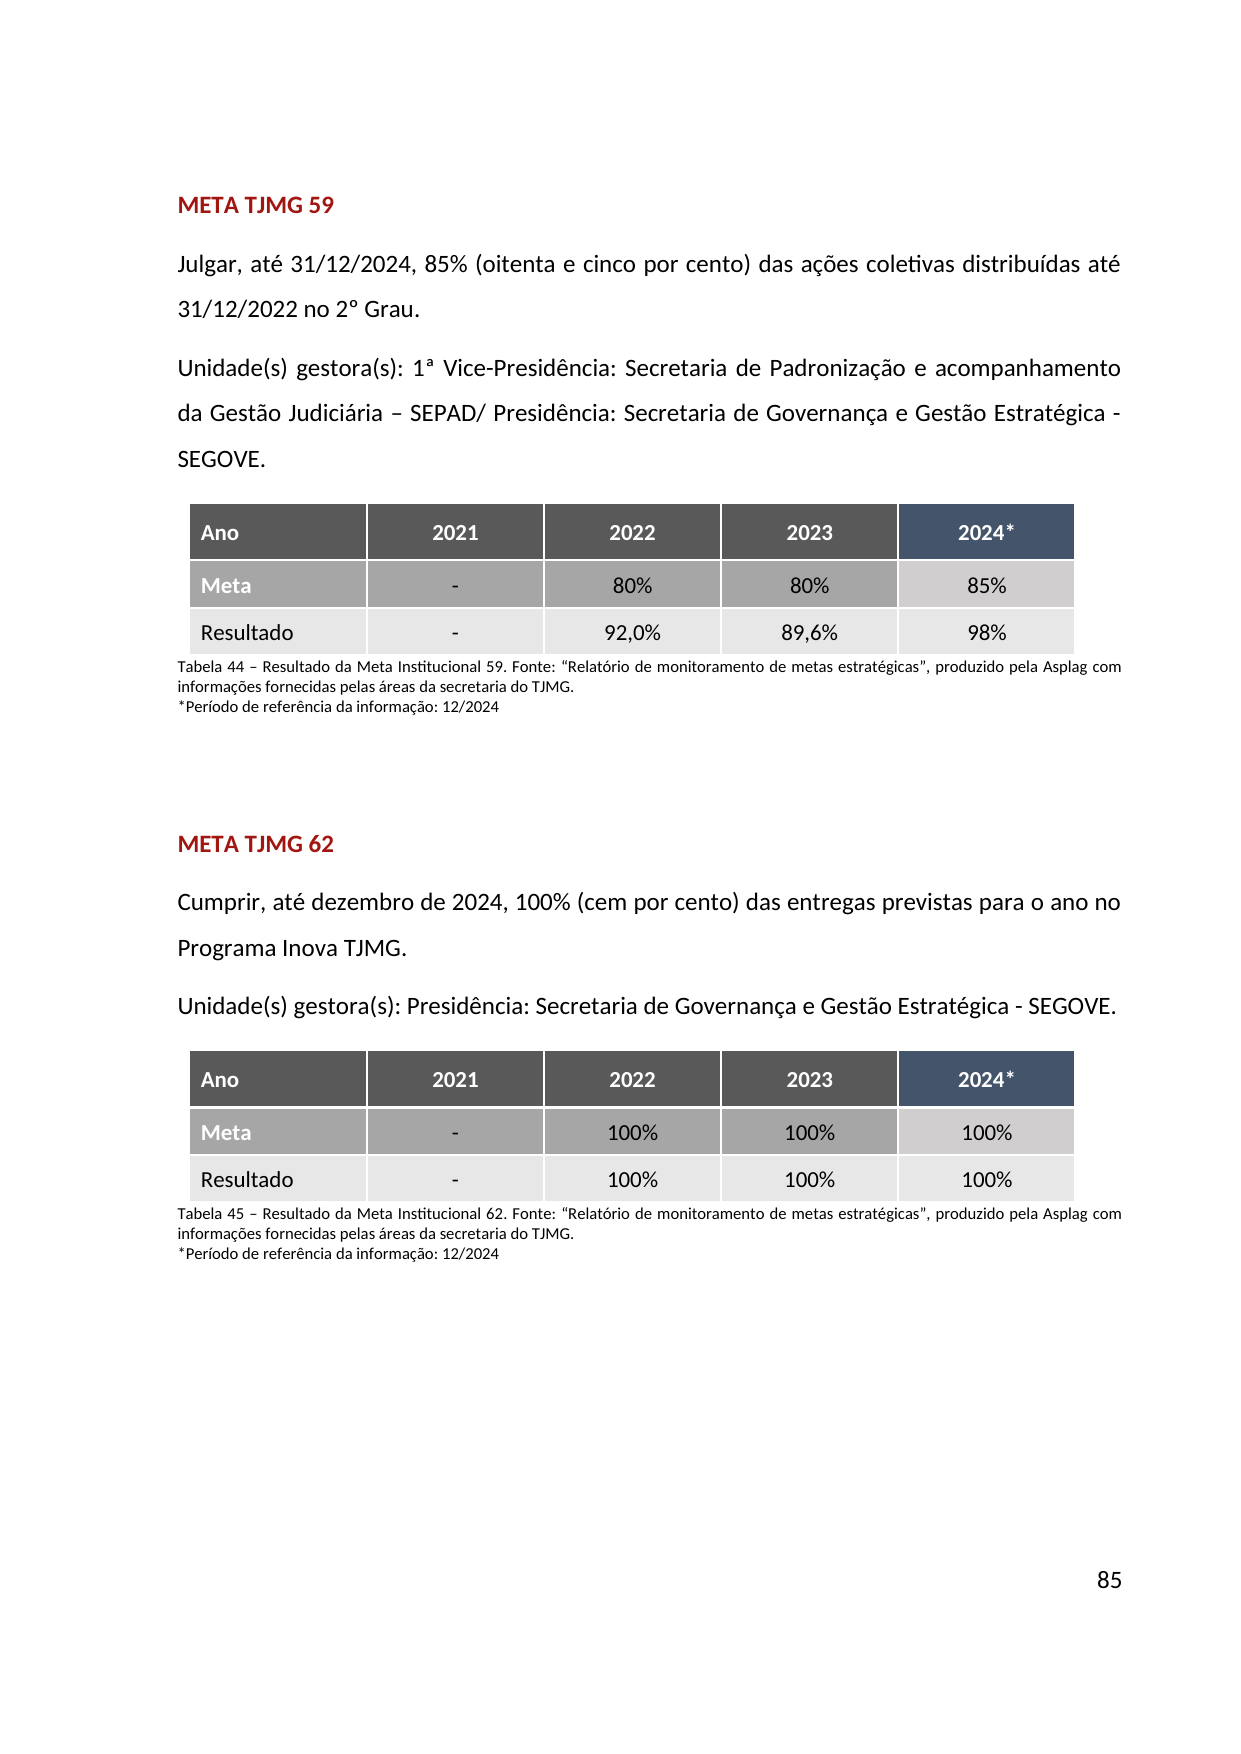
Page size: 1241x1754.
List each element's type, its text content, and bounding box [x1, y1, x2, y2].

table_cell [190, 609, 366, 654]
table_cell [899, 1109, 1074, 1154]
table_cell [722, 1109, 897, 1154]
text META TJMG 62 [177, 828, 1122, 859]
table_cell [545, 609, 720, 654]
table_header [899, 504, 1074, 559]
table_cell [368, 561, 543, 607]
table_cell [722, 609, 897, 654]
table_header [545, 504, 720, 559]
text Tabela 44 – Resultado da Meta Institucional 59. Fonte: “Relatório de monitoramento de metas estratégicas”, produzido pela Asplag com informações fornecidas pelas áreas da secretaria do TJMG. [177, 656, 1122, 697]
text Unidade(s) gestora(s): 1ª Vice-Presidência: Secretaria de Padronização e acompanhamento da Gestão Judiciária – SEPAD/ Presidência: Secretaria de Governança e Gestão Estratégica - SEGOVE. [177, 352, 1122, 474]
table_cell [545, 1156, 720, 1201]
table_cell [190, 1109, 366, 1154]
text *Período de referência da informação: 12/2024 [177, 1244, 1122, 1264]
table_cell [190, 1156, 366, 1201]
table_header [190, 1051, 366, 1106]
text META TJMG 59 [177, 190, 1122, 220]
text Julgar, até 31/12/2024, 85% (oitenta e cinco por cento) das ações coletivas distribuídas até 31/12/2022 no 2º Grau. [177, 248, 1122, 324]
text *Período de referência da informação: 12/2024 [177, 697, 1122, 717]
text Tabela 45 – Resultado da Meta Institucional 62. Fonte: “Relatório de monitoramento de metas estratégicas”, produzido pela Asplag com informações fornecidas pelas áreas da secretaria do TJMG. [177, 1203, 1122, 1244]
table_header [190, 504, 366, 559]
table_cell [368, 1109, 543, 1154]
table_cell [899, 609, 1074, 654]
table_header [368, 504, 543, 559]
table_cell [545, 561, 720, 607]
text Cumprir, até dezembro de 2024, 100% (cem por cento) das entregas previstas para o ano no Programa Inova TJMG. [177, 886, 1122, 963]
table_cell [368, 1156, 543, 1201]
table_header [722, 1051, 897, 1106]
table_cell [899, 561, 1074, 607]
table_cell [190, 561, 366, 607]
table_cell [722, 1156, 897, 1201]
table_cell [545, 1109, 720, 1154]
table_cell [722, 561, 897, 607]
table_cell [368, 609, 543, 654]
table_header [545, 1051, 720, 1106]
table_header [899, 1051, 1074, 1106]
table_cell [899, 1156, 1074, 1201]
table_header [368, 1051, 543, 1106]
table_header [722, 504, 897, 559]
text Unidade(s) gestora(s): Presidência: Secretaria de Governança e Gestão Estratégica - SEGOVE. [177, 990, 1122, 1021]
